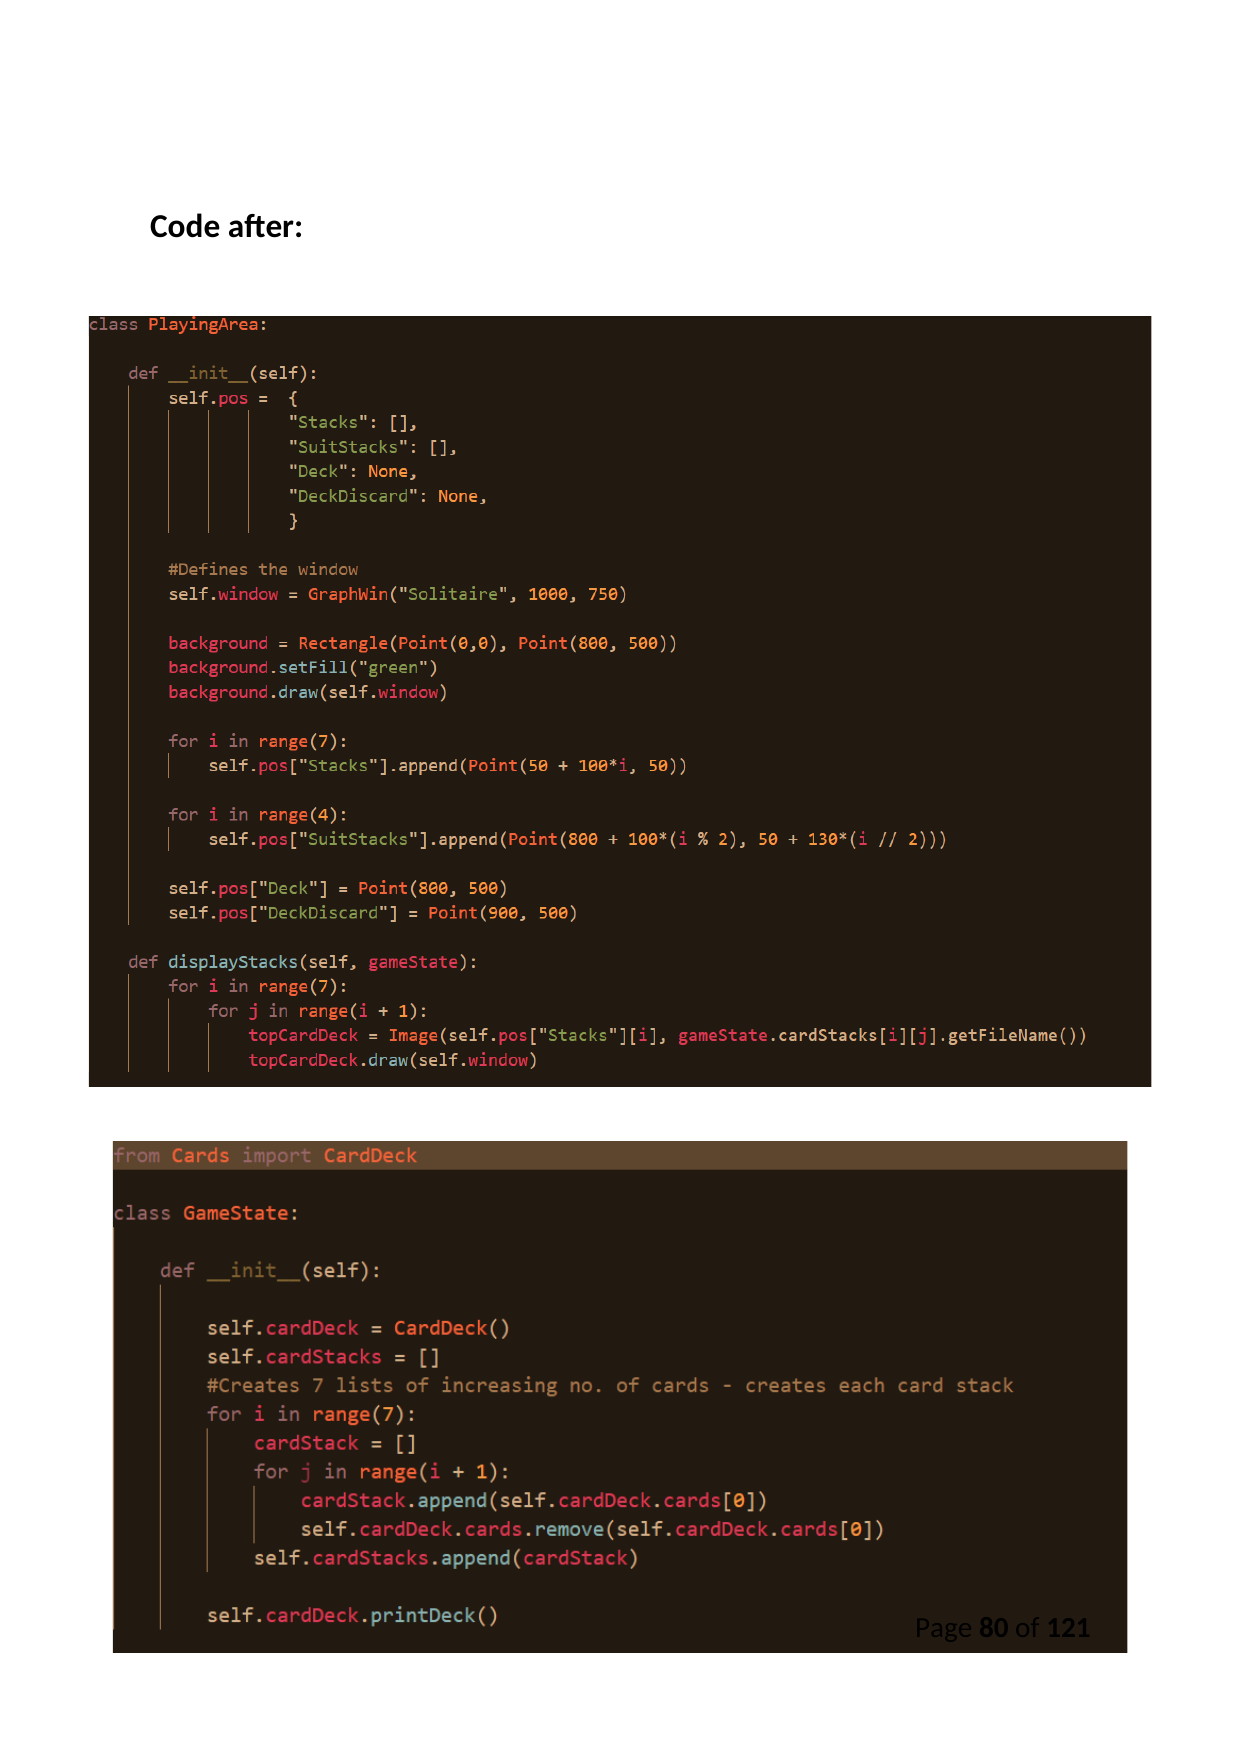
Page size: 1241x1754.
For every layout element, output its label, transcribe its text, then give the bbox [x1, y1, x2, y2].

picture [88, 316, 1152, 1087]
picture [112, 1141, 1128, 1653]
subtitle Code after: [150, 205, 1090, 246]
